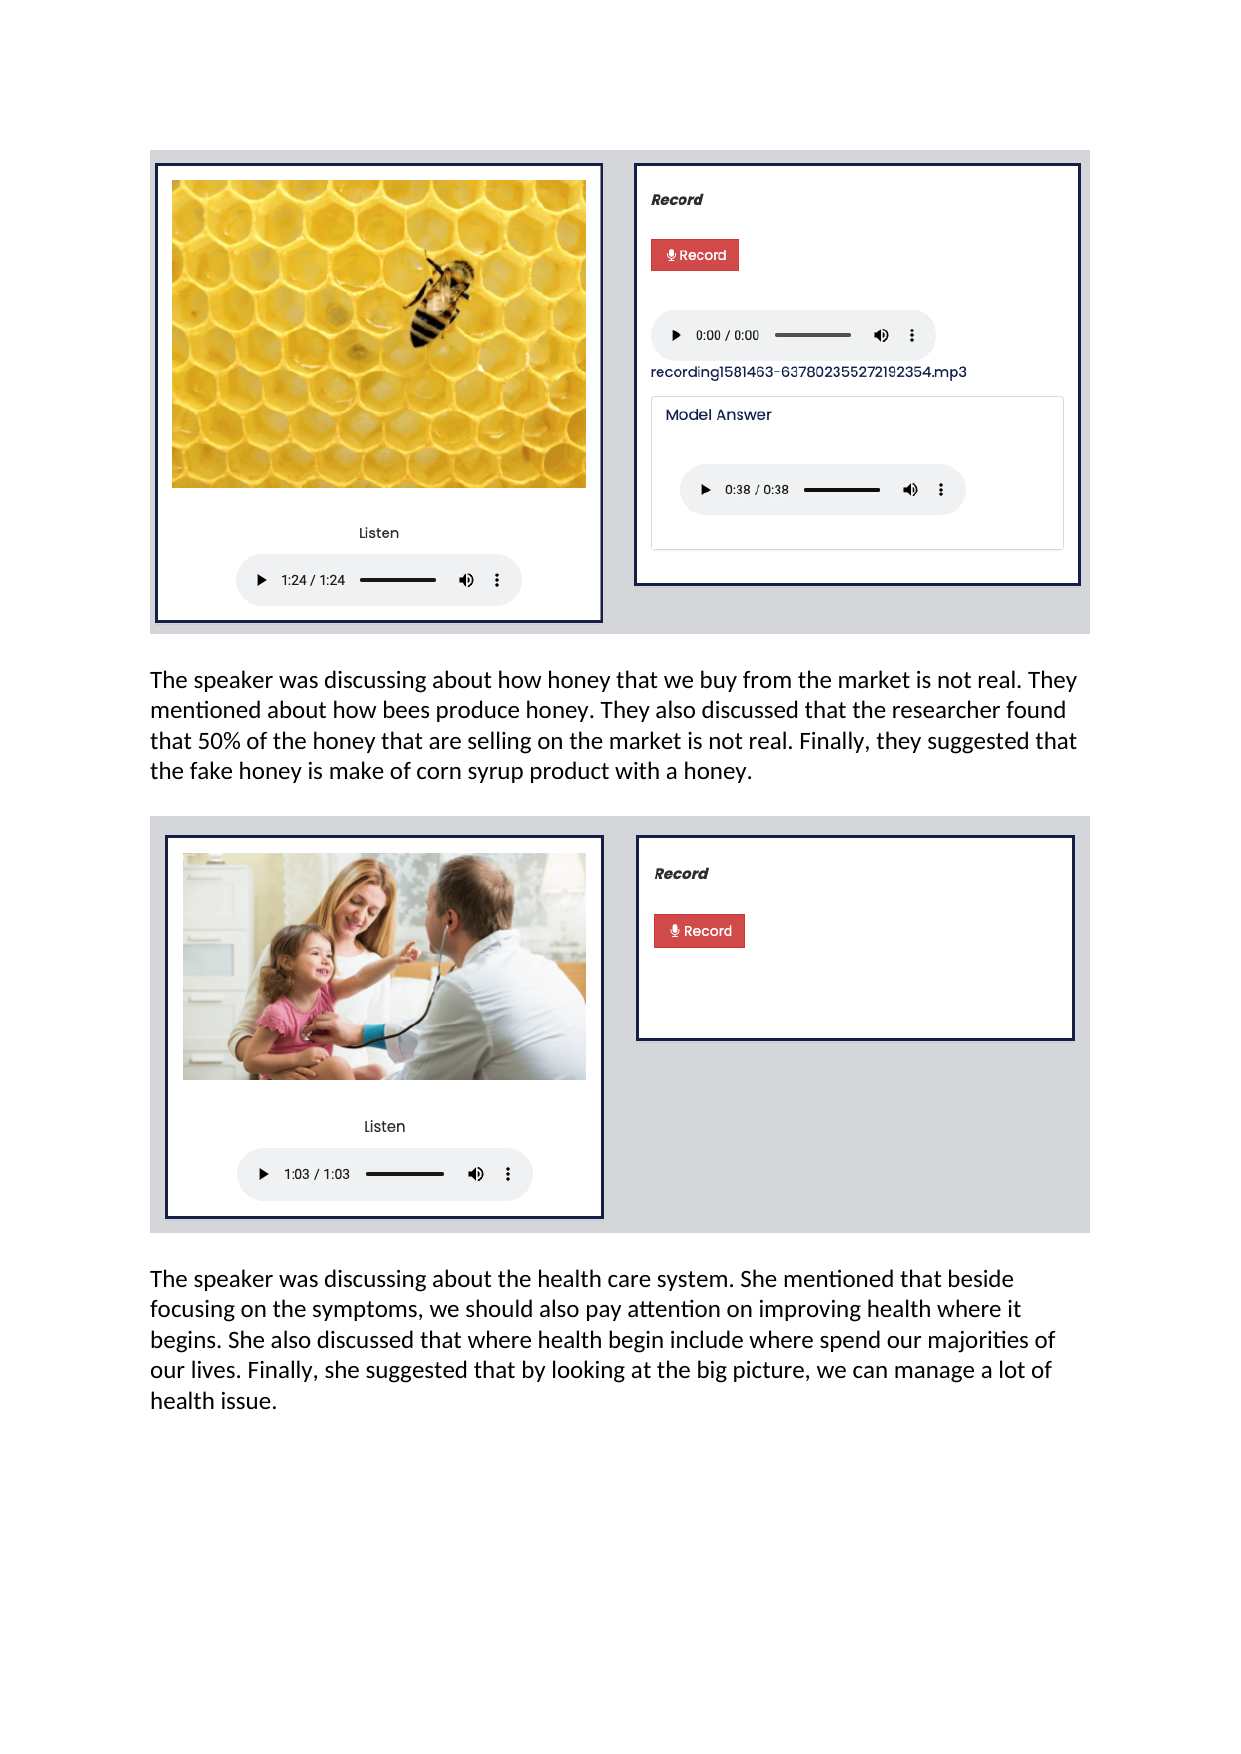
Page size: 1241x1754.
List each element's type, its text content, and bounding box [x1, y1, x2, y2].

picture [150, 150, 1091, 634]
text The speaker was discussing about the health care system. She mentioned that beside focusing on the symptoms, we should also pay attention on improving health where it begins. She also discussed that where health begin include where spend our majorities of our lives. Finally, she suggested that by looking at the big picture, we can manage a lot of health issue. [150, 1263, 1090, 1416]
text The speaker was discussing about how honey that we buy from the market is not real. They mentioned about how bees produce honey. They also discussed that the researcher found that 50% of the honey that are selling on the market is not real. Finally, they suggested that the fake honey is make of corn syrup product with a honey. [150, 664, 1090, 786]
picture [150, 816, 1091, 1233]
